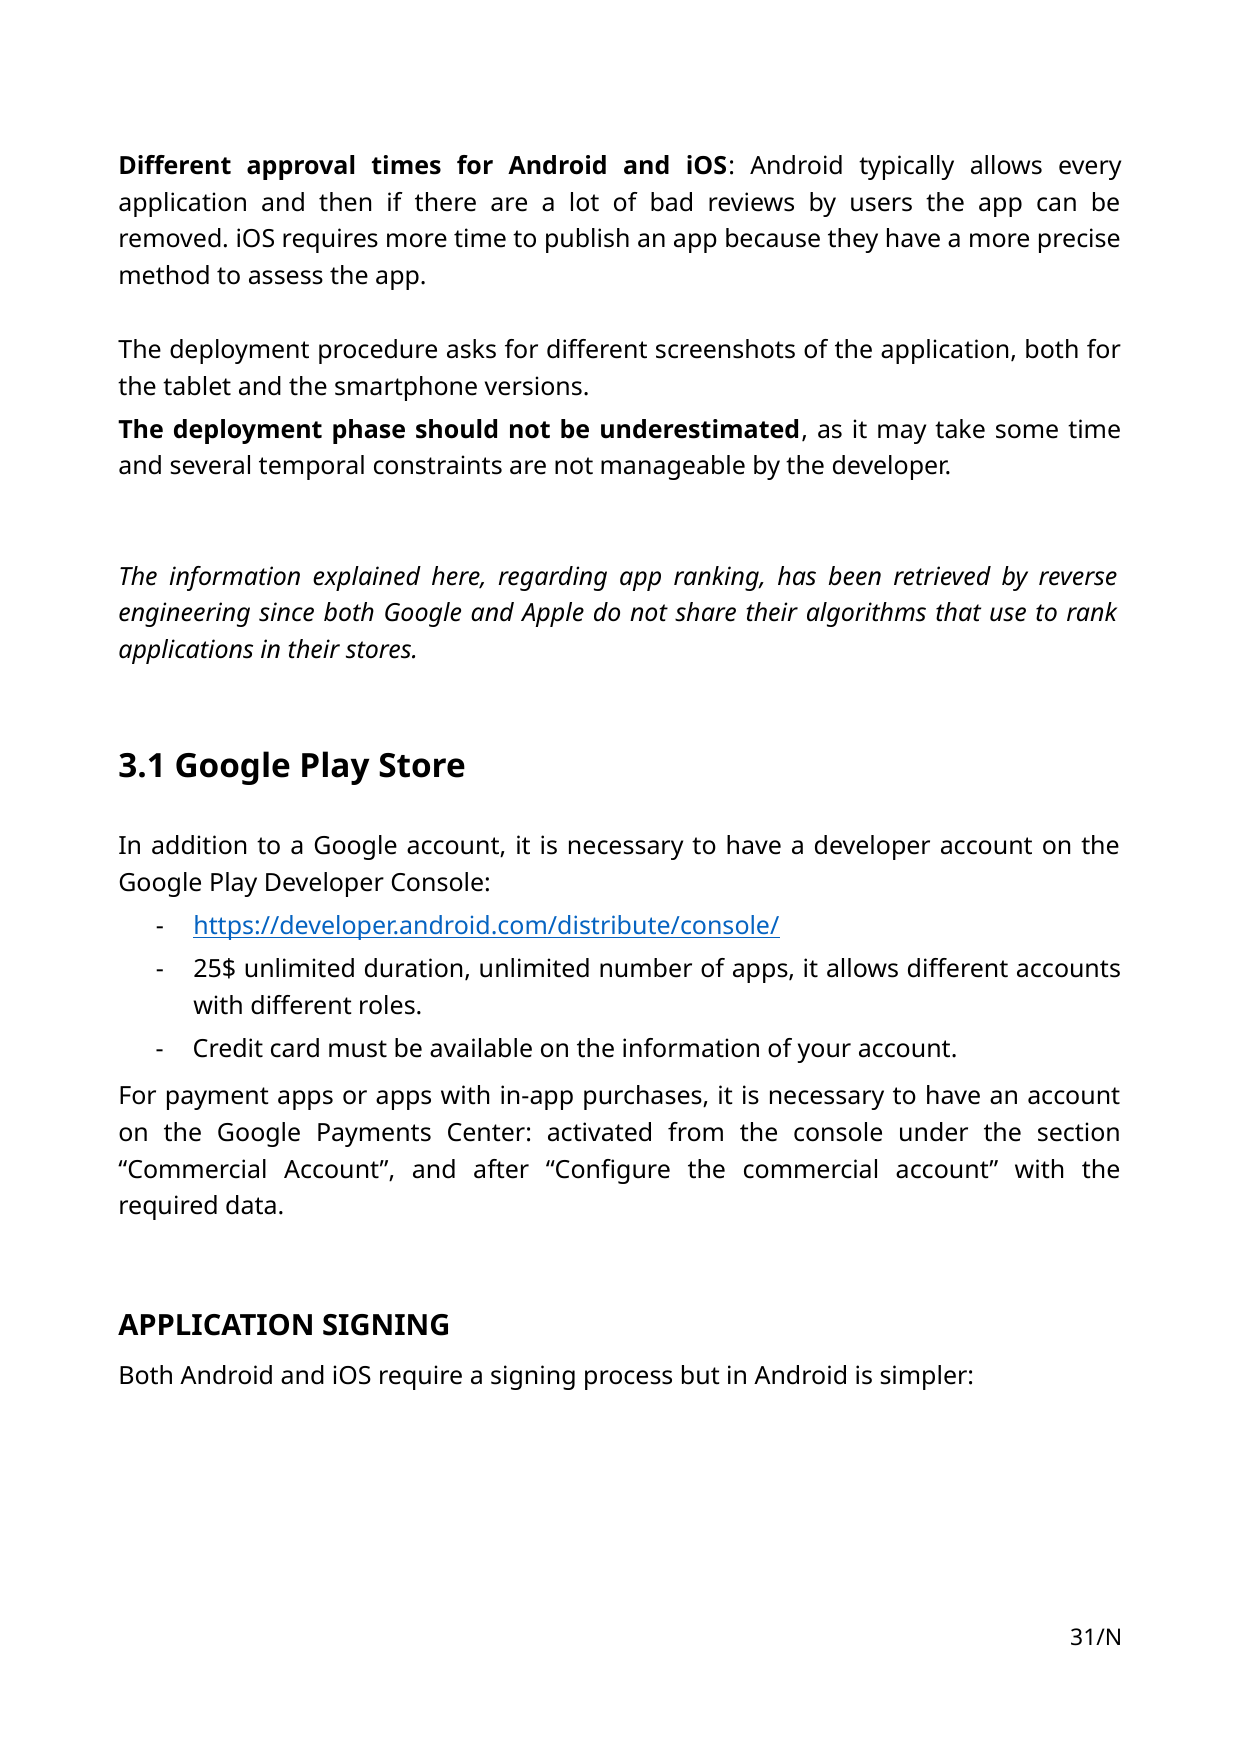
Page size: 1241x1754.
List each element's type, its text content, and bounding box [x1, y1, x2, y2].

subtitle 3.1 Google Play Store [118, 742, 1122, 788]
text For payment apps or apps with in-app purchases, it is necessary to have an account on the Google Payments Center: activated from the console under the section “Commercial Account”, and after “Configure the commercial account” with the required data. [118, 1078, 1122, 1222]
text The information explained here, regarding app ranking, has been retrieved by reverse engineering since both Google and Apple do not share their algorithms that use to rank applications in their stores. [118, 558, 1122, 666]
text The deployment phase should not be underestimated, as it may take some time and several temporal constraints are not manageable by the developer. [118, 411, 1122, 482]
list 25$ unlimited duration, unlimited number of apps, it allows different accounts with different roles. [156, 951, 1122, 1022]
list Credit card must be available on the information of your account. [155, 1031, 1122, 1064]
text In addition to a Google account, it is necessary to have a developer account on the Google Play Developer Console: [118, 828, 1122, 899]
text Different approval times for Android and iOS: Android typically allows every application and then if there are a lot of bad reviews by users the app can be removed. iOS requires more time to publish an app because they have a more precise method to assess the app. [118, 148, 1122, 292]
text APPLICATION SIGNING [118, 1304, 1122, 1344]
text The deployment procedure asks for different screenshots of the application, both for the tablet and the smartphone versions. [118, 331, 1122, 402]
list https://developer.android.com/distribute/console/ [156, 908, 1122, 942]
text Both Android and iOS require a signing process but in Android is simpler: [118, 1358, 1122, 1392]
